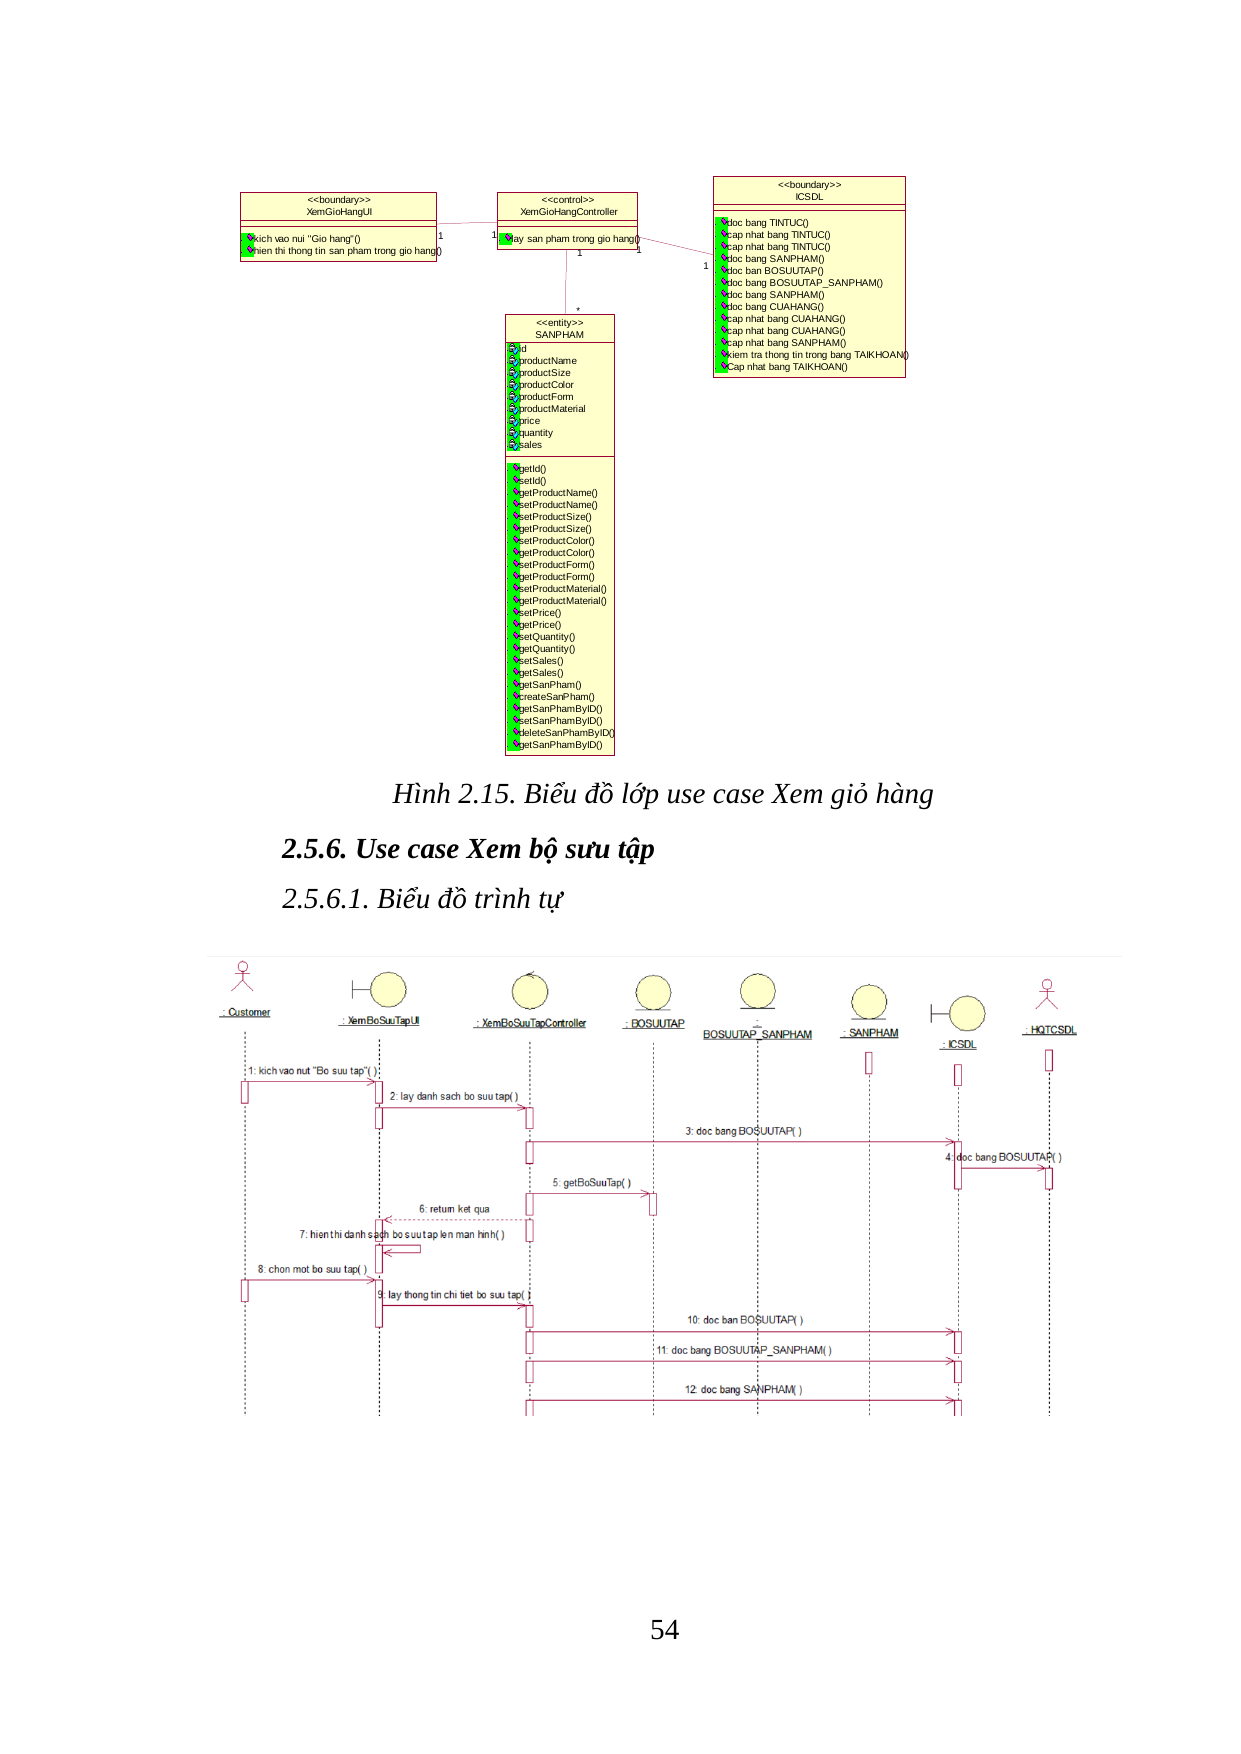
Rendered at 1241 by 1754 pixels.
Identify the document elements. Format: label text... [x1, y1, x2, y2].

picture [206, 956, 1123, 1416]
text Use case Xem bộ sưu tập [282, 831, 1122, 864]
text Biểu đồ trình tự [282, 881, 1122, 915]
text Hình 2.15. Biểu đồ lớp use case Xem giỏ hàng [207, 776, 1122, 810]
